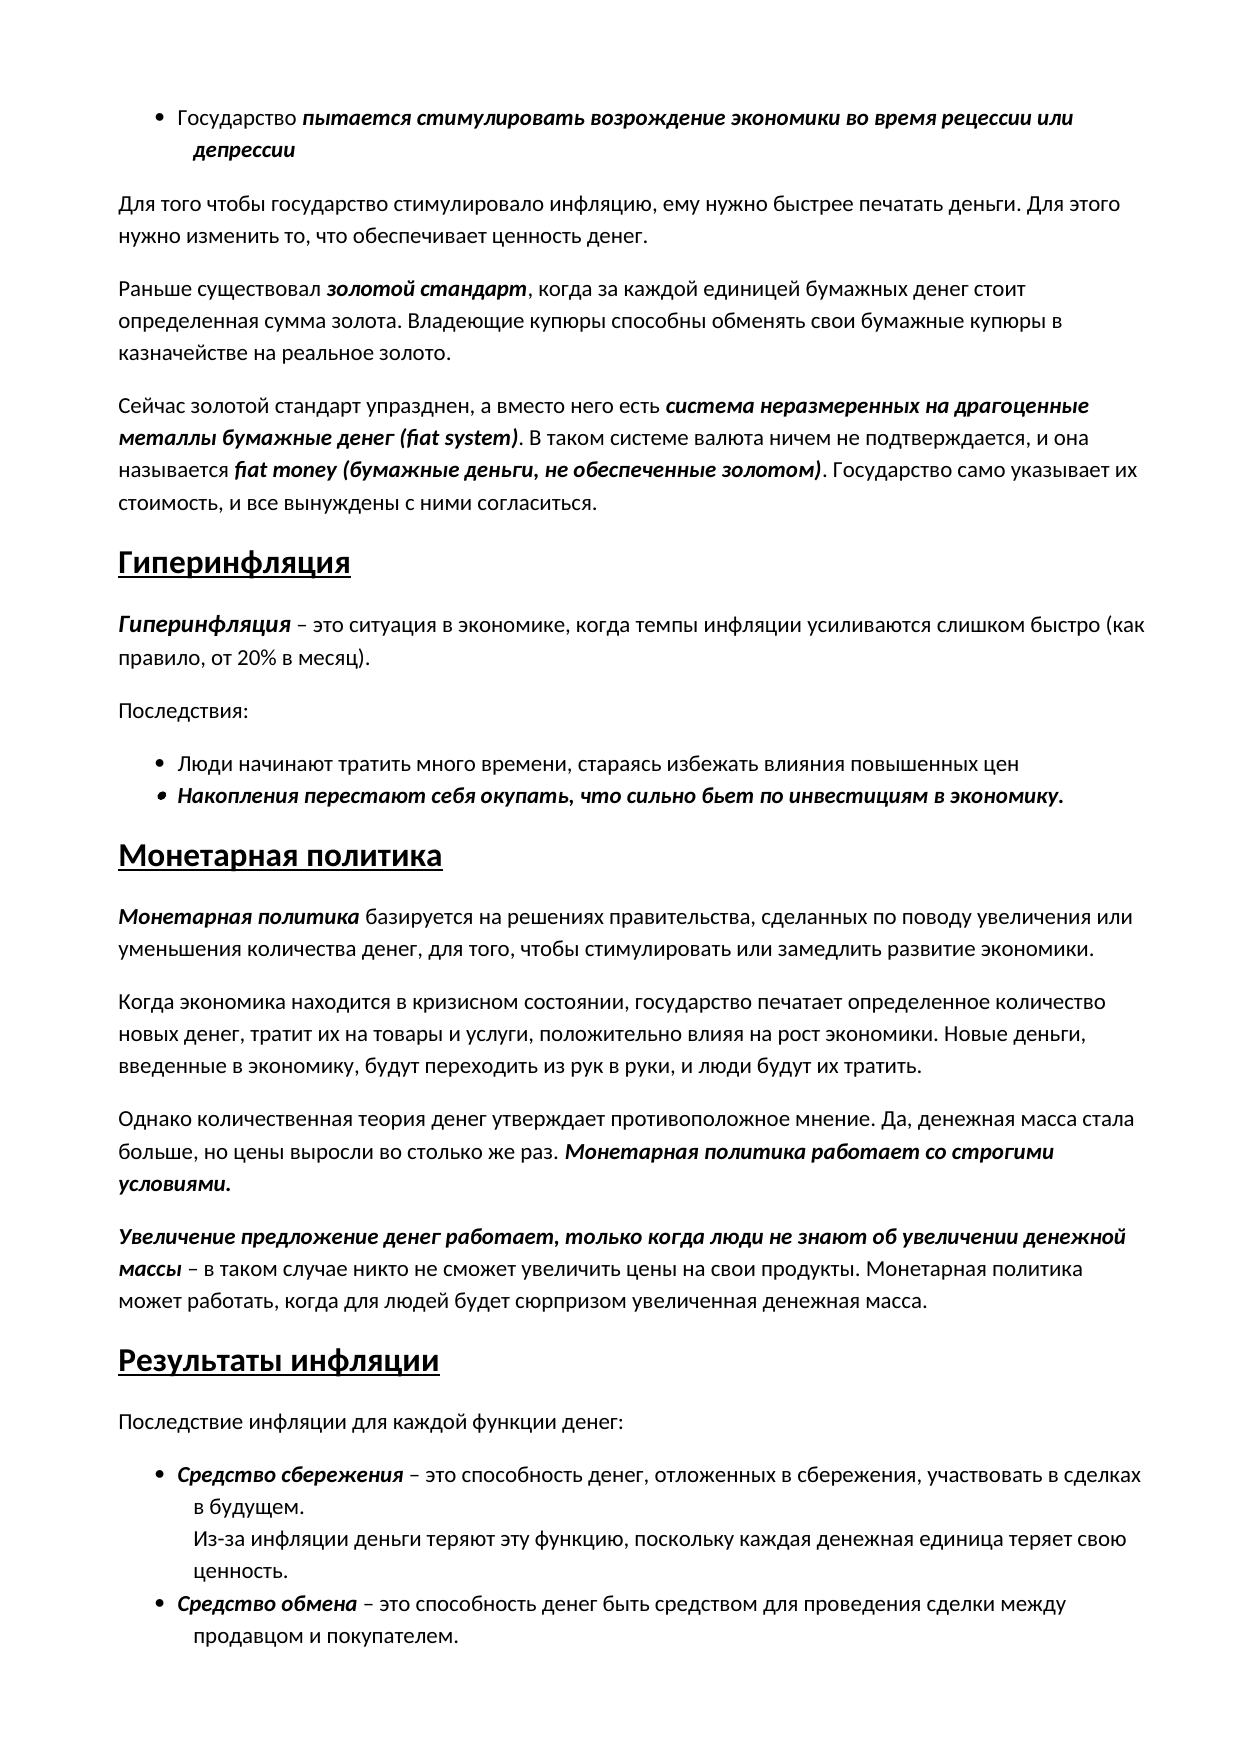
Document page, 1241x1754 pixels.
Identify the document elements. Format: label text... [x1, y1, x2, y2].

text Монетарная политика [118, 834, 1152, 875]
list Накопления перестают себя окупать, что сильно бьет по инвестициям в экономику. [156, 781, 1152, 809]
list Государство пытается стимулировать возрождение экономики во время рецессии или депрессии [156, 103, 1152, 164]
text Однако количественная теория денег утверждает противоположное мнение. Да, денежная масса стала больше, но цены выросли во столько же раз. Монетарная политика работает со строгими условиями. [118, 1104, 1152, 1197]
text Раньше существовал золотой стандарт, когда за каждой единицей бумажных денег стоит определенная сумма золота. Владеющие купюры способны обменять свои бумажные купюры в казначействе на реальное золото. [118, 274, 1152, 366]
list Из-за инфляции деньги теряют эту функцию, поскольку каждая денежная единица теряет свою ценность. [193, 1524, 1152, 1584]
text Гиперинфляция [118, 541, 1152, 582]
text Последствия: [118, 696, 1152, 724]
text Последствие инфляции для каждой функции денег: [118, 1407, 1152, 1435]
text Для того чтобы государство стимулировало инфляцию, ему нужно быстрее печатать деньги. Для этого нужно изменить то, что обеспечивает ценность денег. [118, 189, 1152, 249]
text Гиперинфляция – это ситуация в экономике, когда темпы инфляции усиливаются слишком быстро (как правило, от 20% в месяц). [118, 608, 1152, 671]
text Когда экономика находится в кризисном состоянии, государство печатает определенное количество новых денег, тратит их на товары и услуги, положительно влияя на рост экономики. Новые деньги, введенные в экономику, будут переходить из рук в руки, и люди будут их тратить. [118, 987, 1152, 1079]
text Монетарная политика базируется на решениях правительства, сделанных по поводу увеличения или уменьшения количества денег, для того, чтобы стимулировать или замедлить развитие экономики. [118, 902, 1152, 962]
list Средство обмена – это способность денег быть средством для проведения сделки между продавцом и покупателем. [156, 1589, 1152, 1649]
text Увеличение предложение денег работает, только когда люди не знают об увеличении денежной массы – в таком случае никто не сможет увеличить цены на свои продукты. Монетарная политика может работать, когда для людей будет сюрпризом увеличенная денежная масса. [118, 1222, 1152, 1314]
text Результаты инфляции [118, 1339, 1152, 1380]
list Средство сбережения – это способность денег, отложенных в сбережения, участвовать в сделках в будущем. [156, 1460, 1152, 1520]
text Сейчас золотой стандарт упразднен, а вместо него есть система неразмеренных на драгоценные металлы бумажные денег (fiat system). В таком системе валюта ничем не подтверждается, и она называется fiat money (бумажные деньги, не обеспеченные золотом). Государство само указывает их стоимость, и все вынуждены с ними согласиться. [118, 391, 1152, 516]
list Люди начинают тратить много времени, стараясь избежать влияния повышенных цен [156, 749, 1152, 777]
